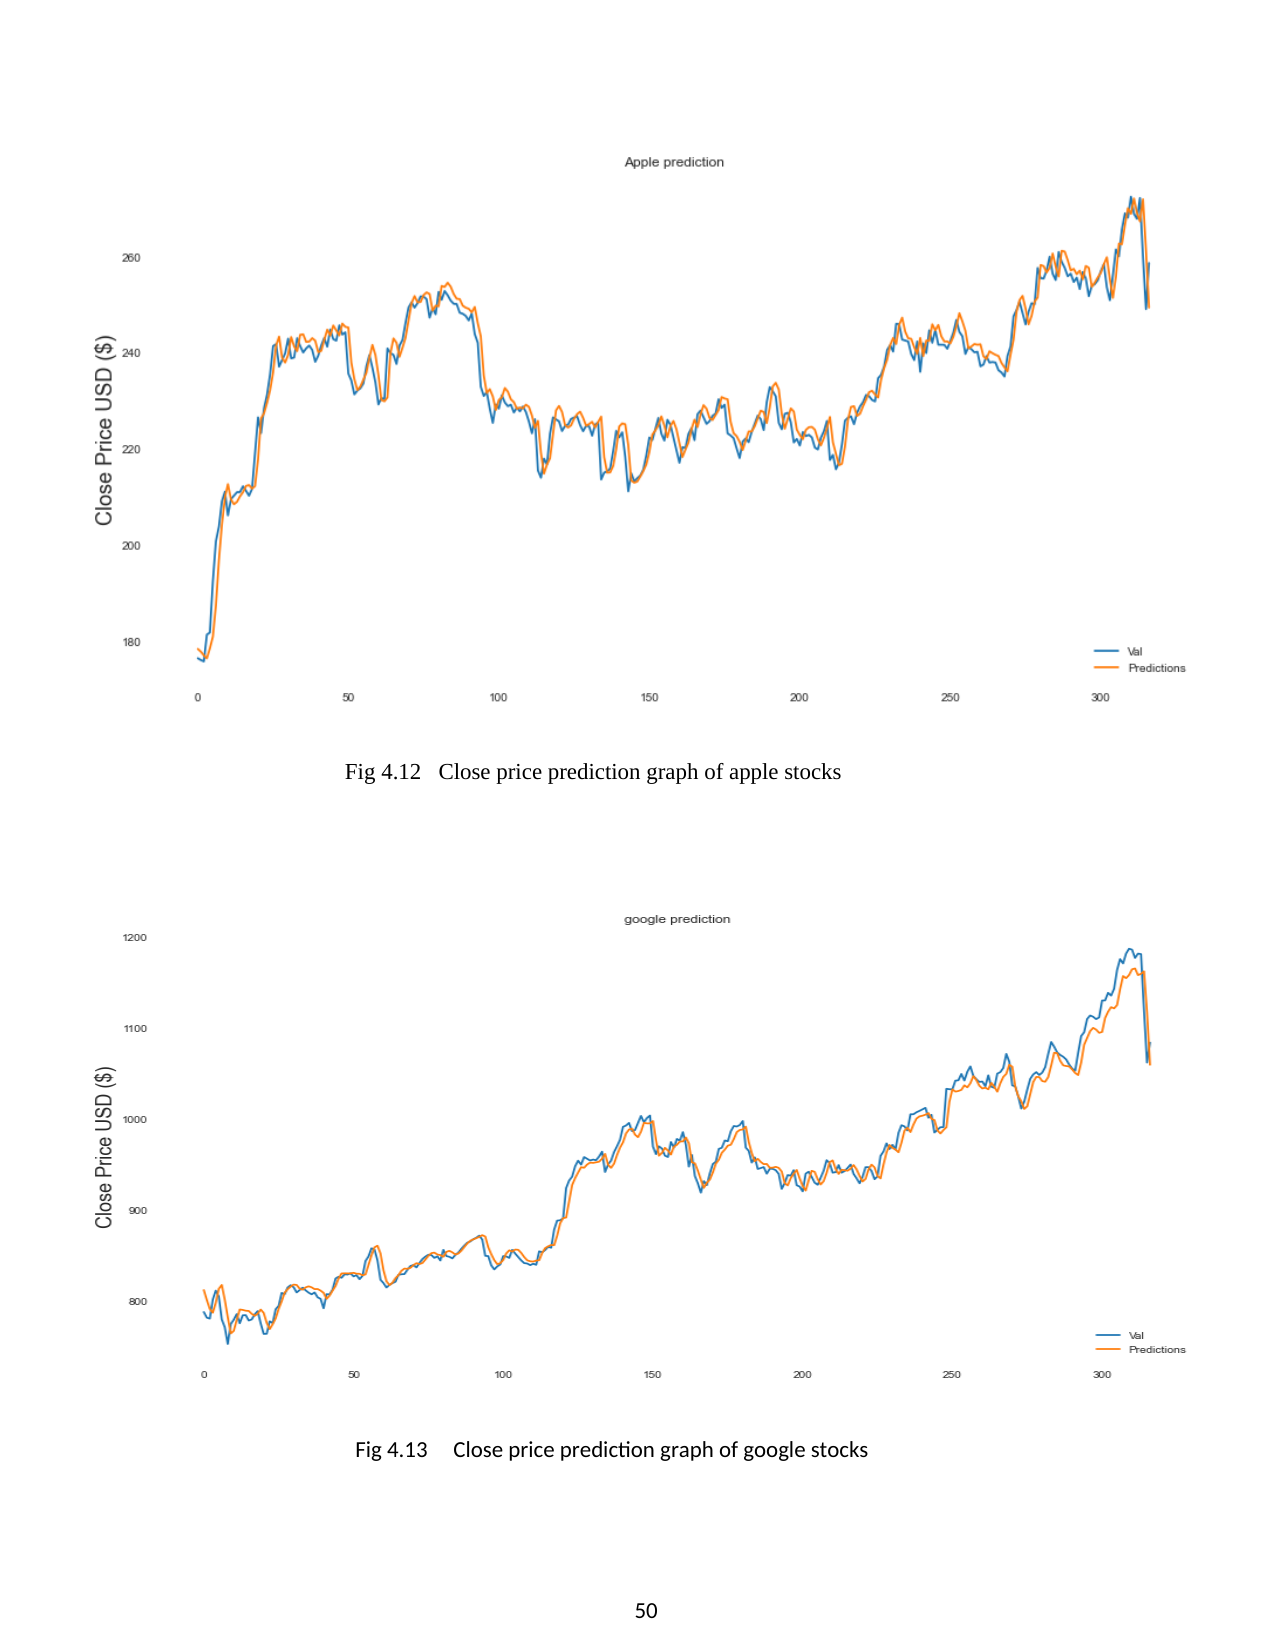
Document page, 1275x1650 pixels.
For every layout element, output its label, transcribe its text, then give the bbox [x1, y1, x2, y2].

picture [87, 150, 1205, 712]
picture [87, 908, 1205, 1387]
text Fig 4.12 Close price prediction graph of apple stocks [87, 758, 1204, 785]
text Fig 4.13 Close price prediction graph of google stocks [87, 1435, 1204, 1463]
